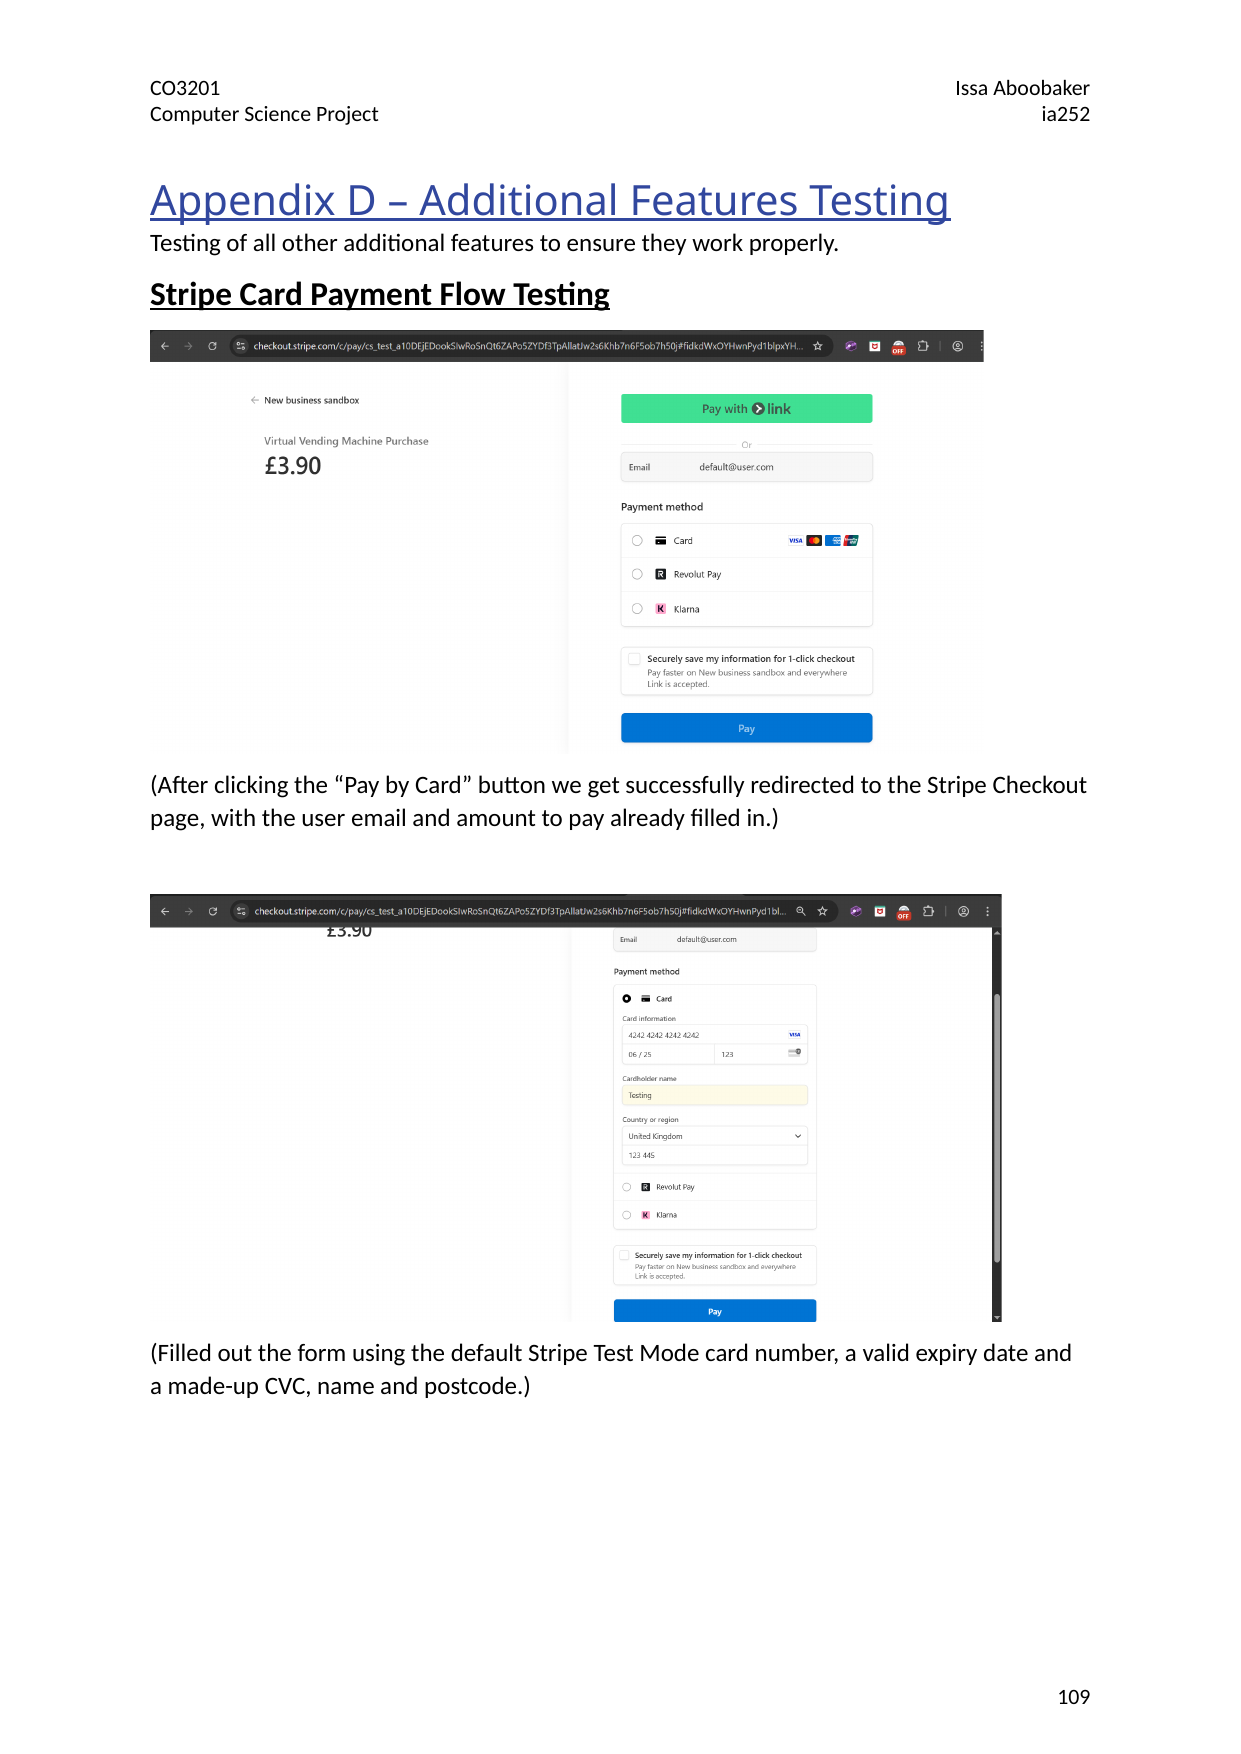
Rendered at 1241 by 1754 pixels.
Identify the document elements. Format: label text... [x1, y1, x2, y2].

text (After clicking the “Pay by Card” button we get successfully redirected to the Stripe Checkout page, with the user email and amount to pay already filled in.) [150, 769, 1090, 833]
picture [150, 330, 984, 754]
subtitle Appendix D – Additional Features Testing [150, 170, 1090, 227]
text (Filled out the form using the default Stripe Test Mode card number, a valid expiry date and a made-up CVC, name and postcode.) [150, 1337, 1090, 1401]
text Testing of all other additional features to ensure they work properly. [150, 227, 1090, 258]
text Stripe Card Payment Flow Testing [150, 273, 1090, 314]
picture [150, 894, 1002, 1322]
